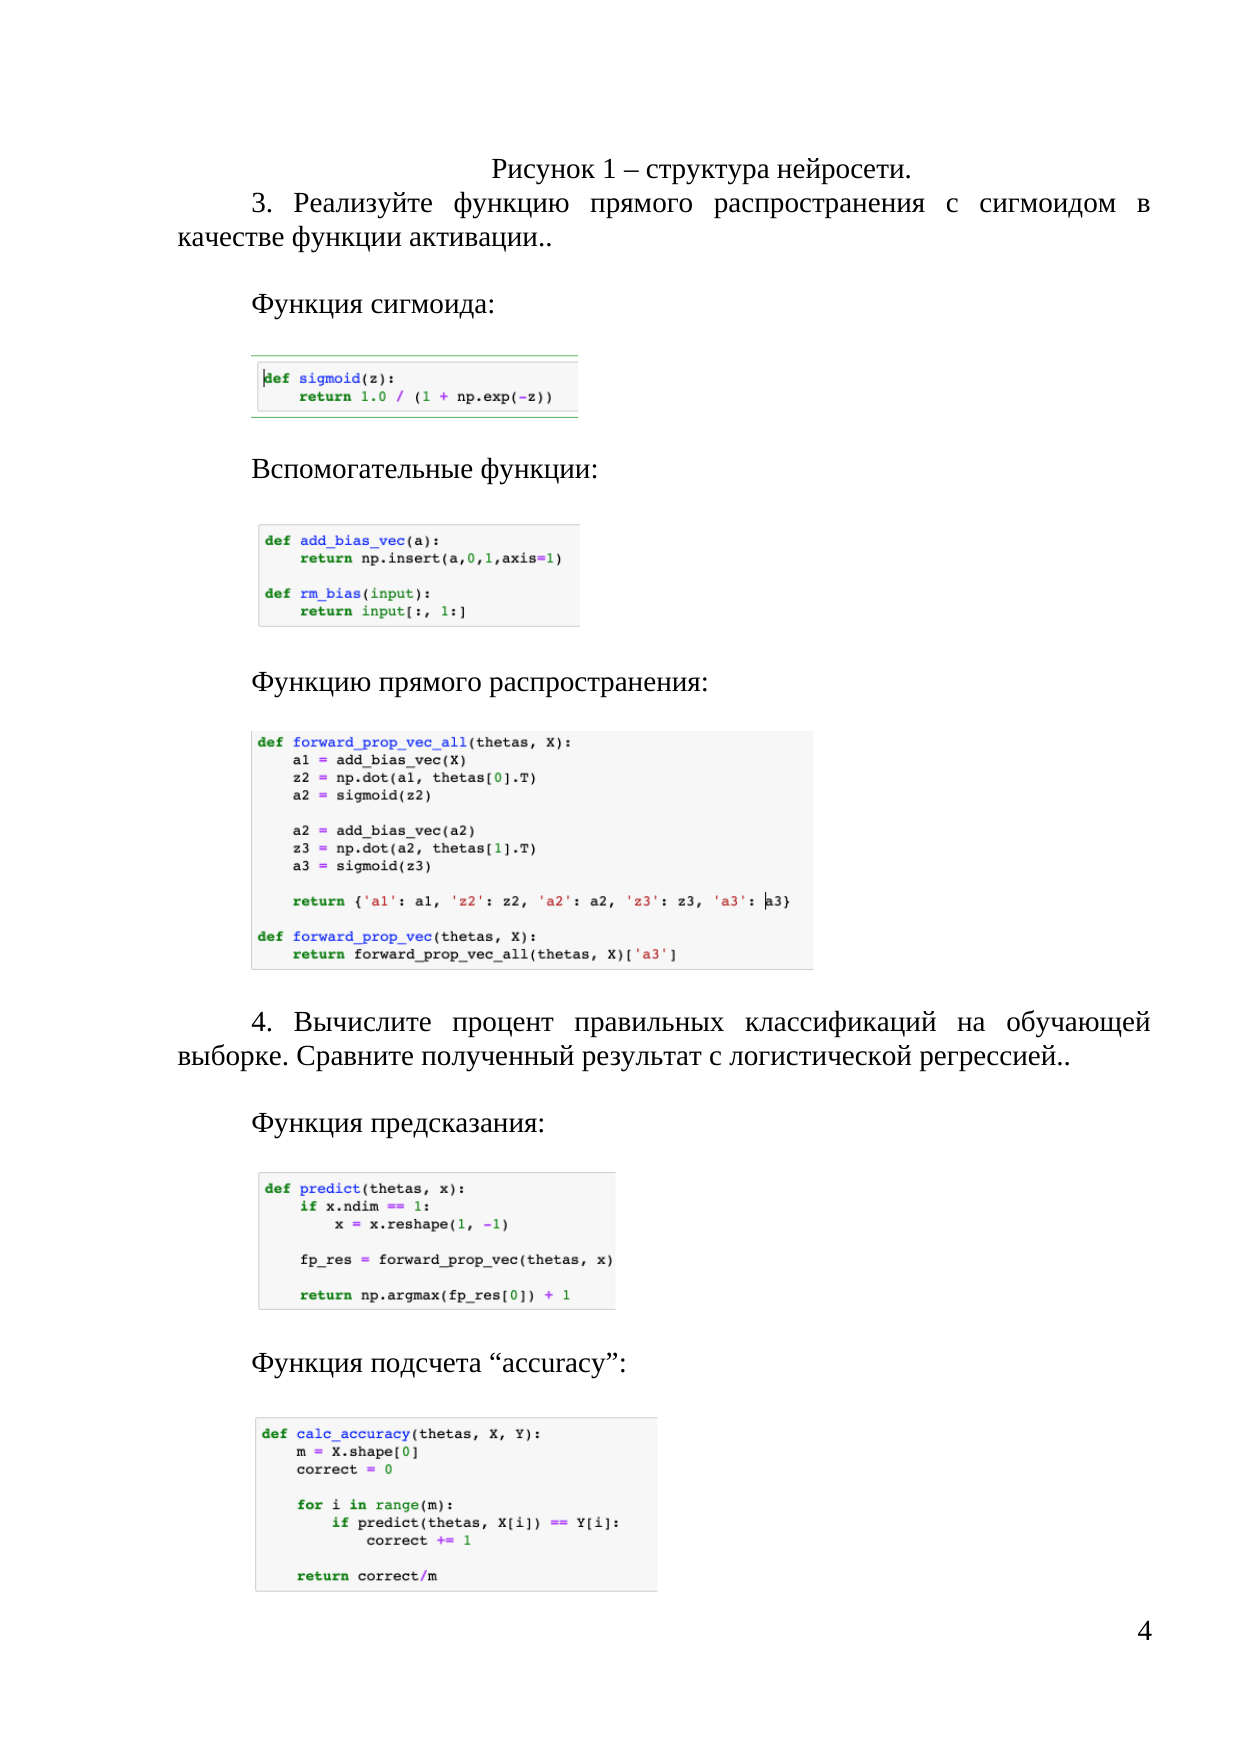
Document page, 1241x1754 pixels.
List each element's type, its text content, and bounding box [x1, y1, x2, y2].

picture [251, 1412, 658, 1596]
picture [251, 731, 814, 971]
picture [251, 352, 579, 418]
picture [251, 1172, 616, 1312]
text Вспомогательные функции: [177, 451, 1152, 484]
text Рисунок 1 – структура нейросети. [177, 152, 1152, 185]
picture [251, 518, 581, 631]
text Функцию прямого распространения: [177, 664, 1152, 698]
text Функция предсказания: [177, 1105, 1152, 1138]
text 3. Реализуйте функцию прямого распространения с сигмоидом в качестве функции активации.. [177, 185, 1152, 252]
text Функция сигмоида: [177, 286, 1152, 319]
text 4. Вычислите процент правильных классификаций на обучающей выборке. Сравните полученный результат с логистической регрессией.. [177, 1004, 1152, 1071]
text Функция подсчета “accuracy”: [177, 1345, 1152, 1379]
